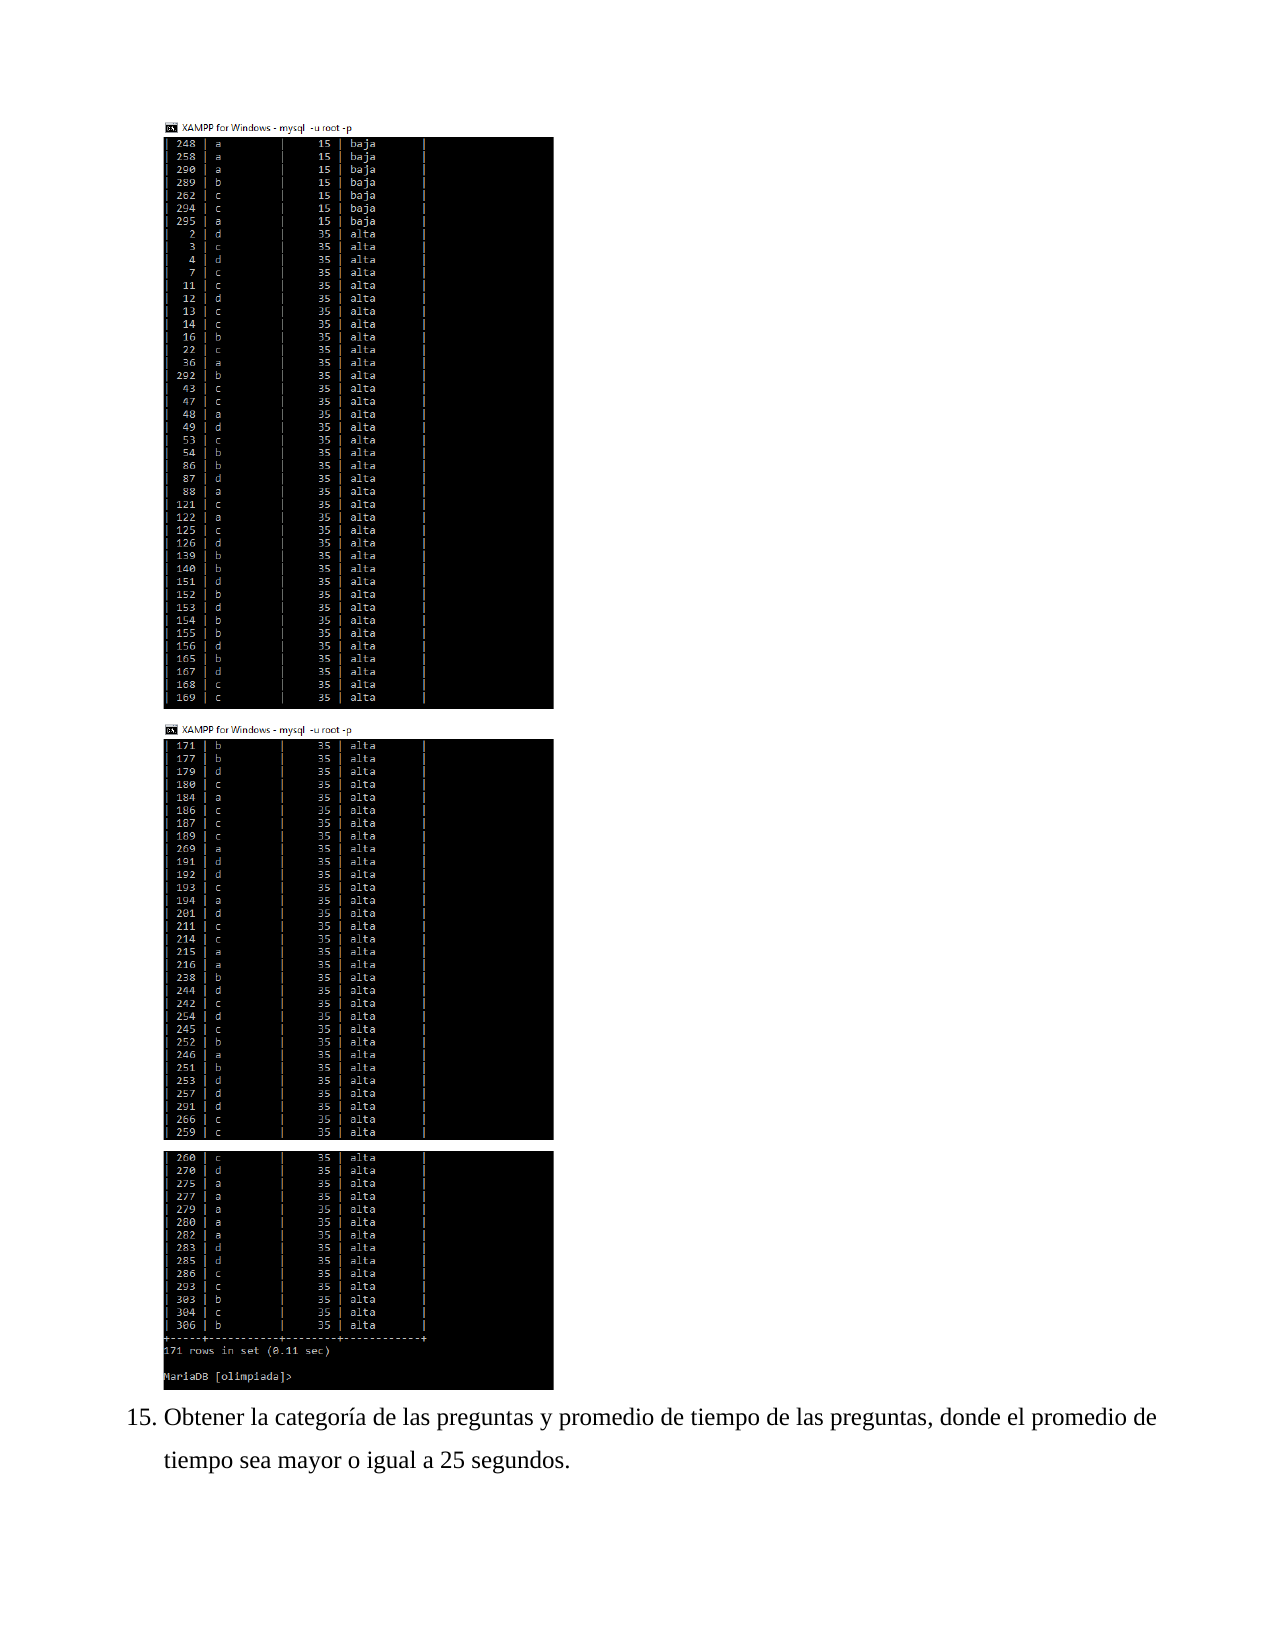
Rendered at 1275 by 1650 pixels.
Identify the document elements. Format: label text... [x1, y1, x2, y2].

picture [163, 720, 554, 1140]
picture [163, 1151, 554, 1390]
picture [163, 118, 554, 709]
list Obtener la categoría de las preguntas y promedio de tiempo de las preguntas, donde el promedio de tiempo sea mayor o igual a 25 segundos. [126, 1402, 1186, 1473]
